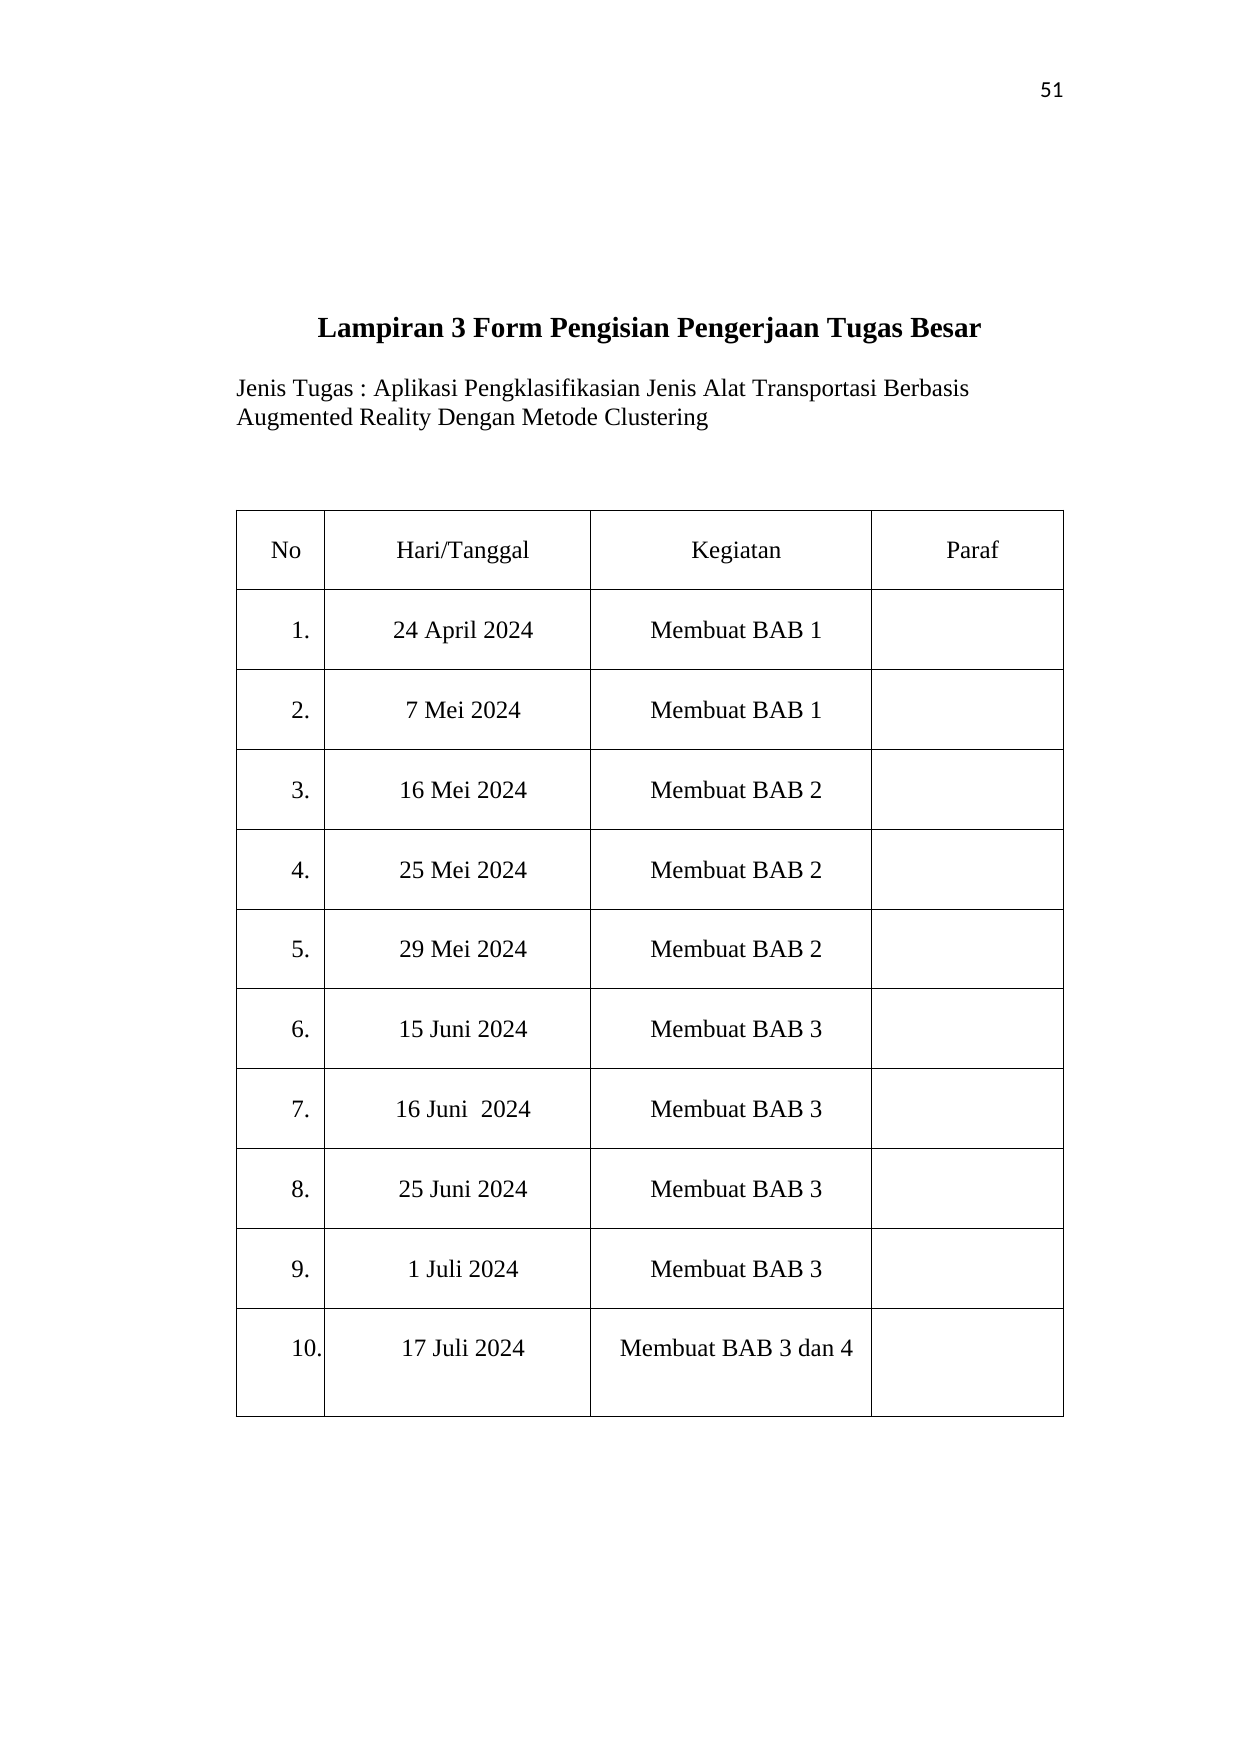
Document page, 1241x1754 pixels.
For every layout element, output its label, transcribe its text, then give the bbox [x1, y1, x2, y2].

table_header Kegiatan [591, 511, 871, 589]
table_cell [237, 670, 324, 749]
table_cell [237, 750, 324, 829]
subtitle Lampiran 3 Form Pengisian Pengerjaan Tugas Besar [236, 310, 1063, 343]
table_cell [237, 1309, 324, 1416]
table_cell Membuat BAB 2 [591, 910, 871, 988]
table_cell [237, 1229, 324, 1307]
table_cell 29 Mei 2024 [325, 910, 590, 988]
table_cell Membuat BAB 3 [591, 1149, 871, 1228]
table_cell [872, 1069, 1063, 1148]
table_cell 15 Juni 2024 [325, 989, 590, 1068]
table_cell [872, 989, 1063, 1068]
table_cell [237, 910, 324, 988]
table_cell [872, 910, 1063, 988]
table_header Paraf [872, 511, 1063, 589]
table_cell Membuat BAB 3 [591, 1069, 871, 1148]
table_header No [237, 511, 324, 589]
table_cell [237, 1069, 324, 1148]
table_cell [237, 830, 324, 908]
table_cell 7 Mei 2024 [325, 670, 590, 749]
table_cell 25 Mei 2024 [325, 830, 590, 908]
table_cell 24 April 2024 [325, 590, 590, 669]
text Jenis Tugas : Aplikasi Pengklasifikasian Jenis Alat Transportasi Berbasis Augmented Reality Dengan Metode Clustering [236, 373, 1063, 431]
table_cell Membuat BAB 1 [591, 670, 871, 749]
table_cell Membuat BAB 2 [591, 750, 871, 829]
table_cell Membuat BAB 3 [591, 1229, 871, 1307]
table_cell 25 Juni 2024 [325, 1149, 590, 1228]
table_cell [872, 750, 1063, 829]
table_cell [872, 1229, 1063, 1307]
table_cell Membuat BAB 1 [591, 590, 871, 669]
table_cell [237, 989, 324, 1068]
table_cell Membuat BAB 3 dan 4 [591, 1309, 871, 1416]
table_cell [237, 1149, 324, 1228]
table_cell [872, 1309, 1063, 1416]
table_cell 16 Mei 2024 [325, 750, 590, 829]
table_cell [872, 830, 1063, 908]
table_header Hari/Tanggal [325, 511, 590, 589]
table_cell 16 Juni 2024 [325, 1069, 590, 1148]
table_cell 1 Juli 2024 [325, 1229, 590, 1307]
table_cell Membuat BAB 2 [591, 830, 871, 908]
table_cell 17 Juli 2024 [325, 1309, 590, 1416]
table_cell [872, 1149, 1063, 1228]
table_cell Membuat BAB 3 [591, 989, 871, 1068]
table_cell [237, 590, 324, 669]
table_cell [872, 590, 1063, 669]
table_cell [872, 670, 1063, 749]
